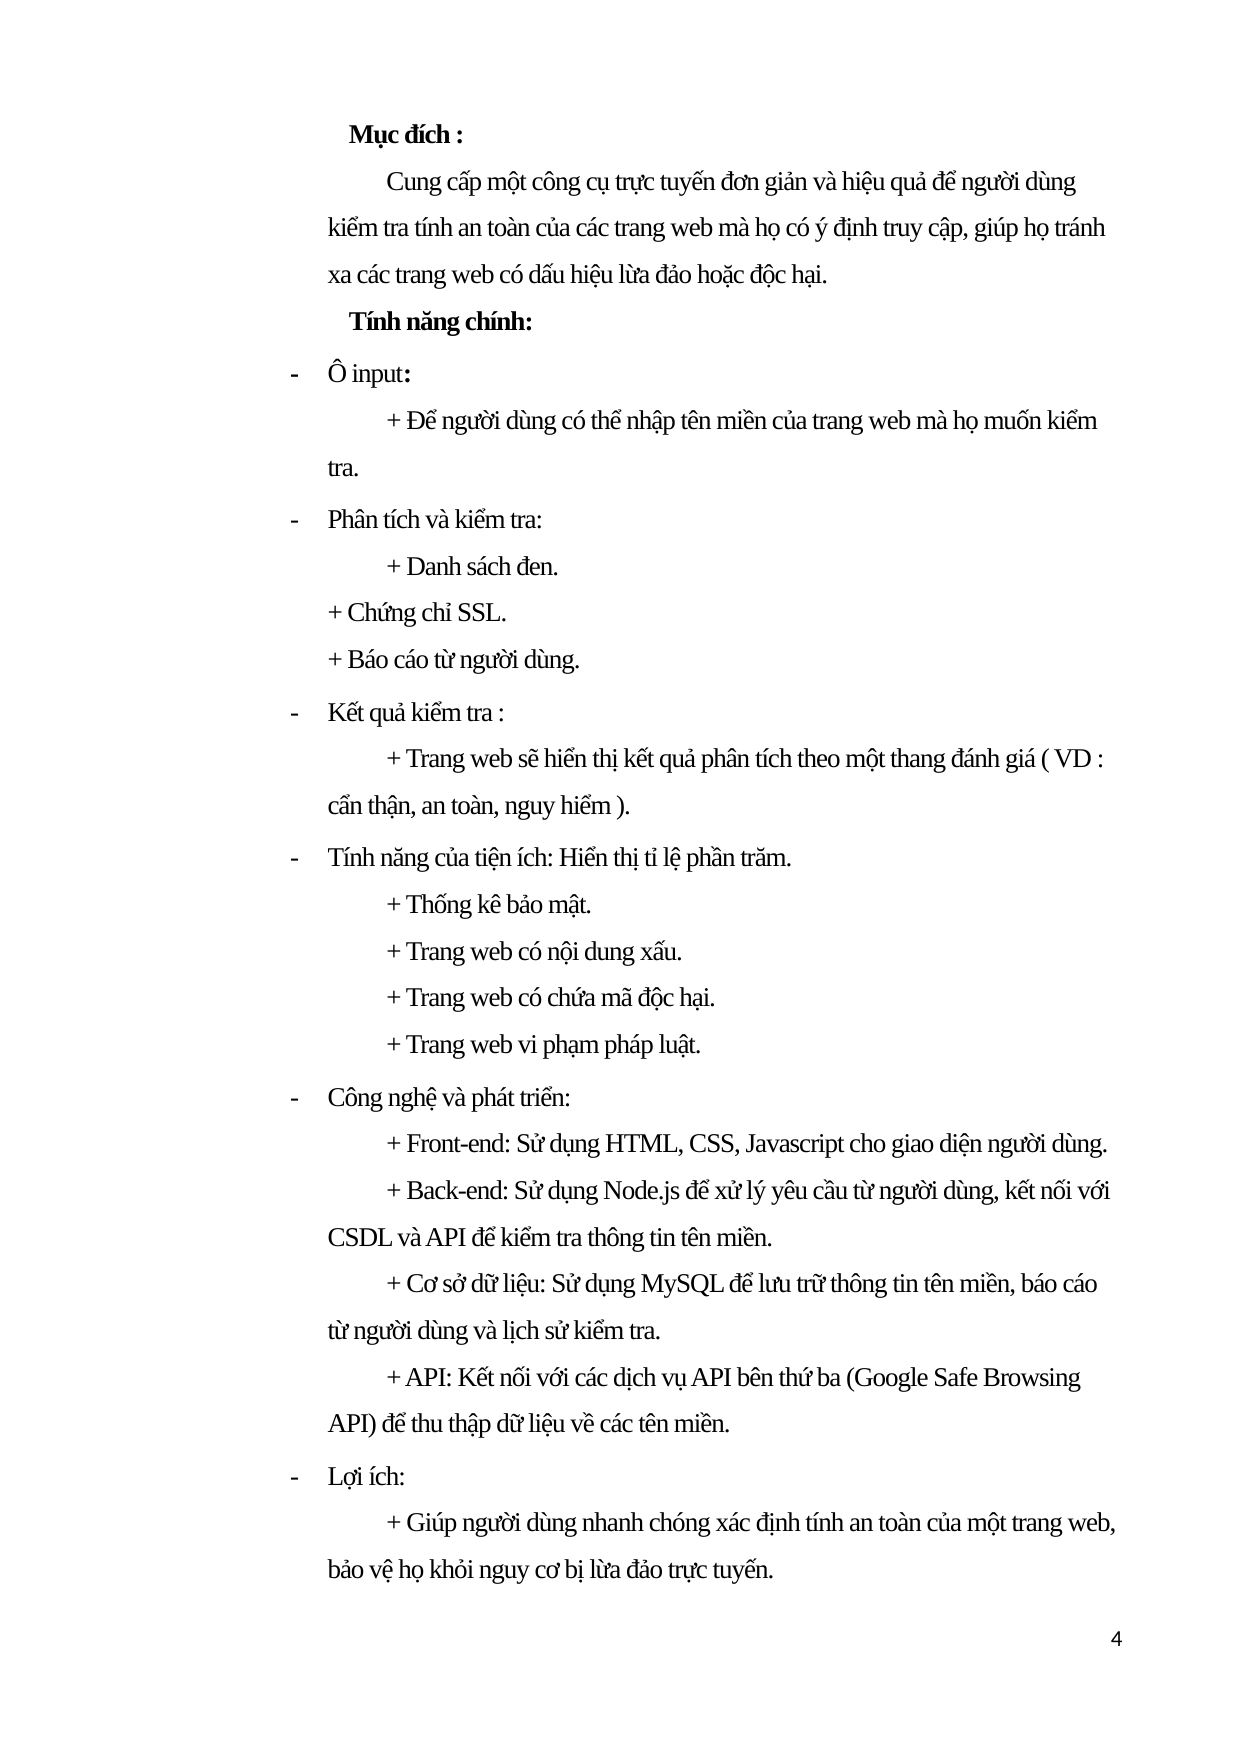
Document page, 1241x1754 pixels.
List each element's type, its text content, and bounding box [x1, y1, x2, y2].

title Công nghệ và phát triển: [290, 1081, 1122, 1112]
title + Báo cáo từ người dùng. [252, 643, 1122, 674]
title + Trang web vi phạm pháp luật. [327, 1028, 1122, 1059]
title Cung cấp một công cụ trực tuyến đơn giản và hiệu quả để người dùng kiểm tra tính an toàn của các trang web mà họ có ý định truy cập, giúp họ tránh xa các trang web có dấu hiệu lừa đảo hoặc độc hại. [327, 165, 1122, 289]
title + Thống kê bảo mật. [327, 888, 1122, 919]
title Ô input: [290, 357, 1122, 388]
title + Trang web sẽ hiển thị kết quả phân tích theo một thang đánh giá ( VD : cẩn thận, an toàn, nguy hiểm ). [327, 742, 1122, 820]
title + Giúp người dùng nhanh chóng xác định tính an toàn của một trang web, bảo vệ họ khỏi nguy cơ bị lừa đảo trực tuyến. [327, 1506, 1122, 1584]
title Phân tích và kiểm tra: [290, 503, 1122, 534]
title + Để người dùng có thể nhập tên miền của trang web mà họ muốn kiểm tra. [327, 404, 1122, 482]
title + Danh sách đen. [327, 550, 1122, 581]
title + Chứng chỉ SSL. [252, 596, 1122, 628]
title Lợi ích: [290, 1460, 1122, 1491]
title + Front-end: Sử dụng HTML, CSS, Javascript cho giao diện người dùng. [327, 1127, 1122, 1158]
title Tính năng của tiện ích: Hiển thị tỉ lệ phần trăm. [290, 841, 1122, 873]
title + Trang web có nội dung xấu. [327, 935, 1122, 966]
title + Cơ sở dữ liệu: Sử dụng MySQL để lưu trữ thông tin tên miền, báo cáo từ người dùng và lịch sử kiểm tra. [327, 1267, 1122, 1345]
title + Trang web có chứa mã độc hại. [327, 981, 1122, 1013]
title + Back-end: Sử dụng Node.js để xử lý yêu cầu từ người dùng, kết nối với CSDL và API để kiểm tra thông tin tên miền. [327, 1174, 1122, 1252]
title + API: Kết nối với các dịch vụ API bên thứ ba (Google Safe Browsing API) để thu thập dữ liệu về các tên miền. [327, 1361, 1122, 1438]
title Kết quả kiểm tra : [290, 696, 1122, 727]
title Tính năng chính: [290, 305, 1122, 336]
title Mục đích : [290, 118, 1122, 149]
